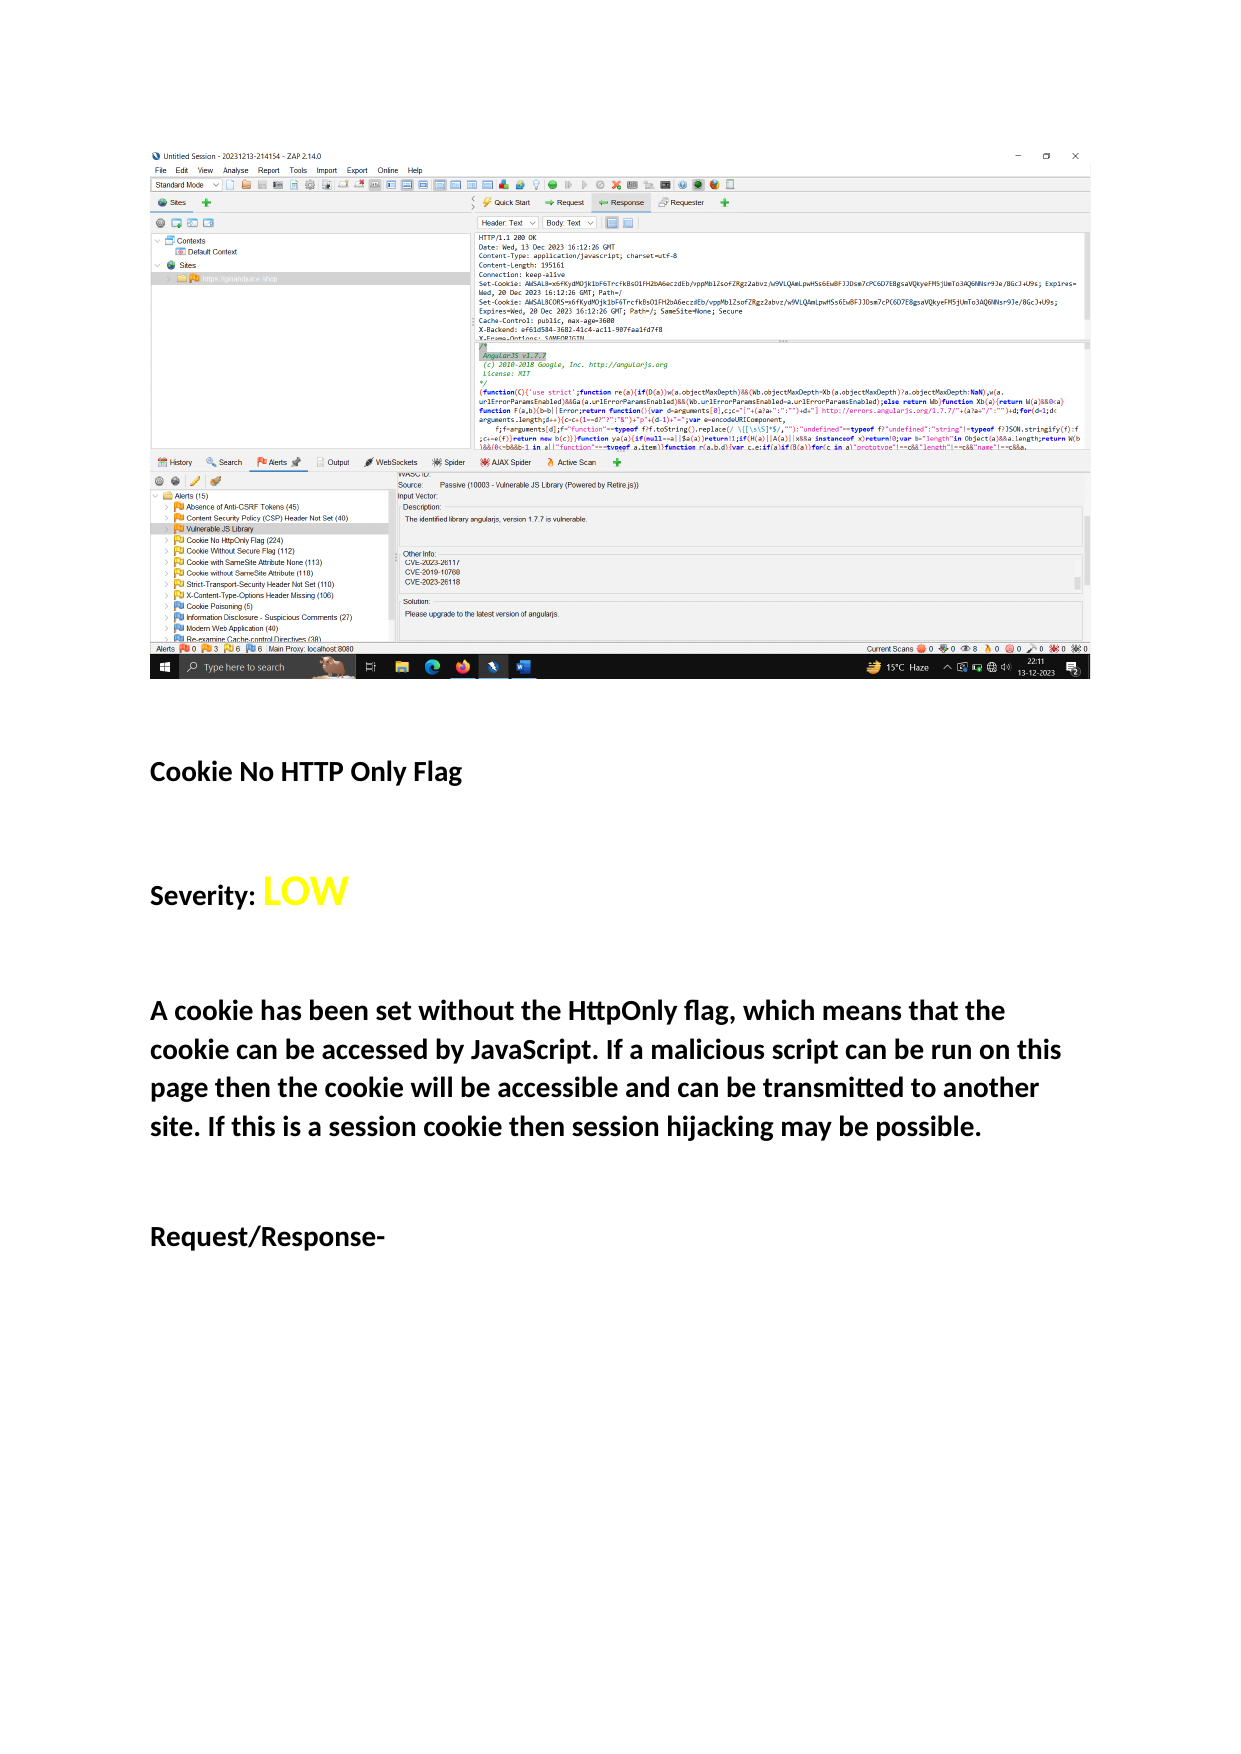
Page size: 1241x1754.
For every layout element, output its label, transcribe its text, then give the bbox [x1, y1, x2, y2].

text Request/Response- [150, 1218, 1090, 1254]
text A cookie has been set without the HttpOnly flag, which means that the cookie can be accessed by JavaScript. If a malicious script can be run on this page then the cookie will be accessible and can be transmitted to another site. If this is a session cookie then session hijacking may be possible. [150, 992, 1090, 1143]
text Cookie No HTTP Only Flag [150, 753, 1090, 788]
text Severity: LOW [150, 863, 1090, 916]
picture [150, 150, 1091, 679]
